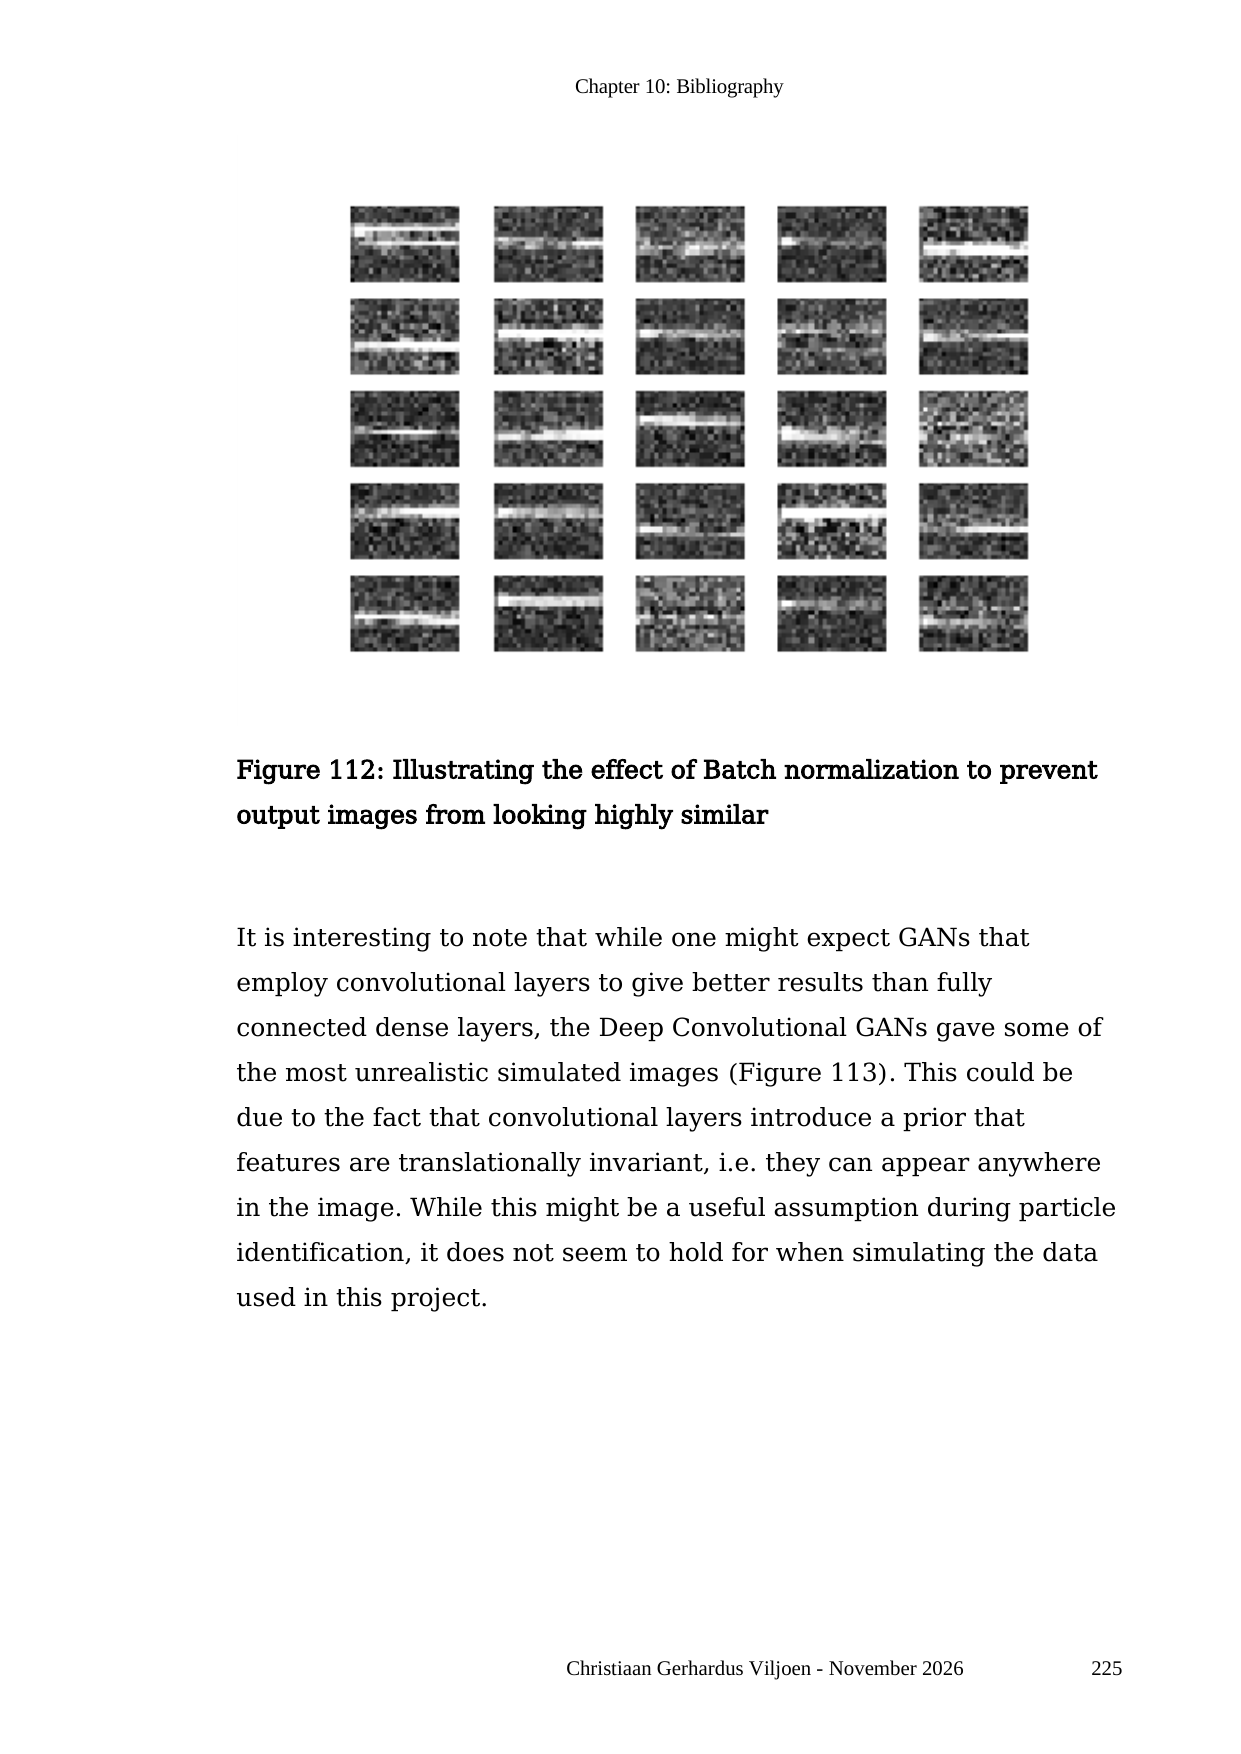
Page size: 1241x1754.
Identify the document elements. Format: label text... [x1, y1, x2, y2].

picture [236, 135, 1123, 726]
